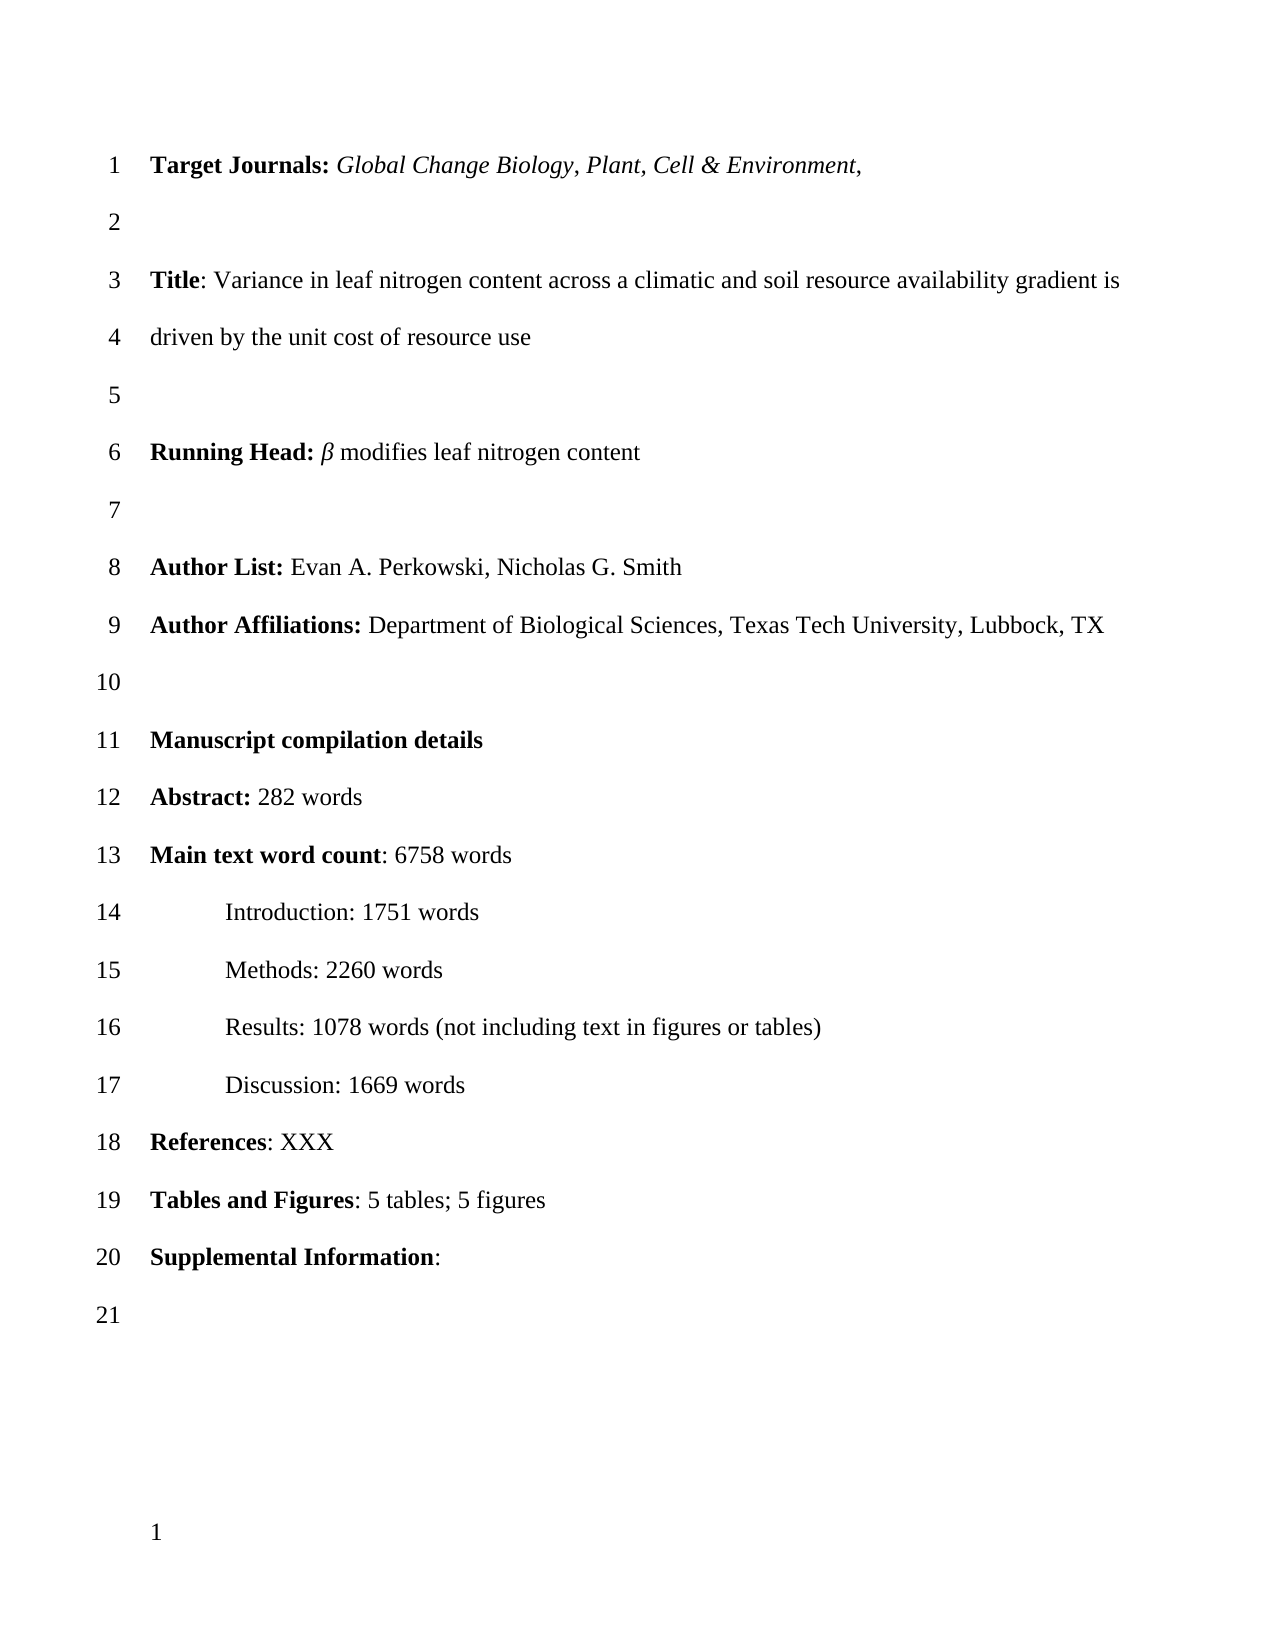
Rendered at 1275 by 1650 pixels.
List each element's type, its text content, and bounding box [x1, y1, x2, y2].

text Abstract: 282 words [150, 782, 1125, 811]
text Methods: 2260 words [150, 955, 1125, 984]
text Target Journals: Global Change Biology, Plant, Cell & Environment, [150, 150, 1125, 179]
text Results: 1078 words (not including text in figures or tables) [150, 1012, 1125, 1041]
text References: XXX [150, 1127, 1125, 1156]
text Author Affiliations: Department of Biological Sciences, Texas Tech University, Lubbock, TX [150, 610, 1125, 639]
text Author List: Evan A. Perkowski, Nicholas G. Smith [150, 552, 1125, 581]
text Title: Variance in leaf nitrogen content across a climatic and soil resource availability gradient is driven by the unit cost of resource use [150, 265, 1125, 351]
text Supplemental Information: [150, 1242, 1125, 1271]
text Introduction: 1751 words [150, 897, 1125, 926]
text Manuscript compilation details [150, 725, 1125, 754]
text Running Head: β modifies leaf nitrogen content [150, 437, 1125, 466]
text Discussion: 1669 words [150, 1070, 1125, 1099]
text Main text word count: 6758 words [150, 840, 1125, 869]
text Tables and Figures: 5 tables; 5 figures [150, 1185, 1125, 1214]
